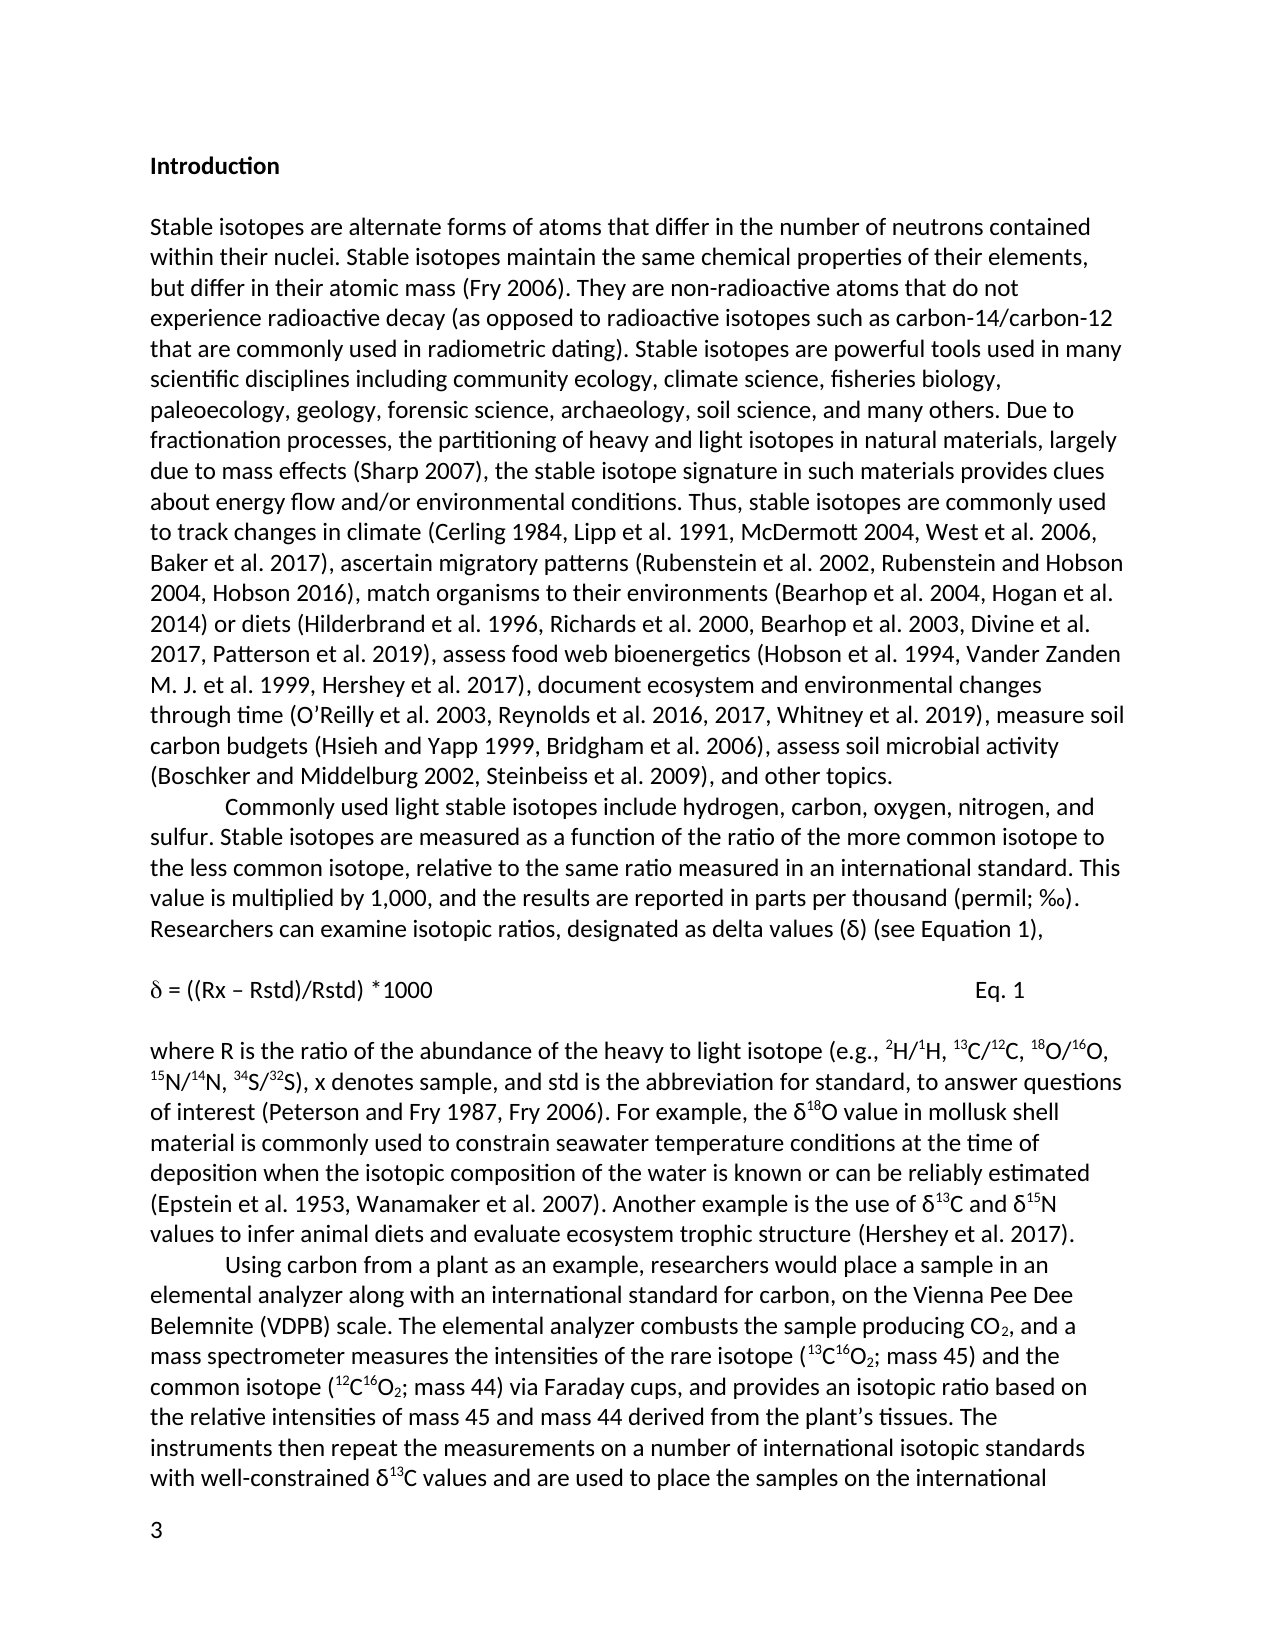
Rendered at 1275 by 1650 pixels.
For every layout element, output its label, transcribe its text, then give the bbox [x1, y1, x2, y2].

text where R is the ratio of the abundance of the heavy to light isotope (e.g., 2H/1H, 13C/12C, 18O/16O, 15N/14N, 34S/32S), x denotes sample, and std is the abbreviation for standard, to answer questions of interest (Peterson and Fry 1987, Fry 2006). For example, the δ18O value in mollusk shell material is commonly used to constrain seawater temperature conditions at the time of deposition when the isotopic composition of the water is known or can be reliably estimated (Epstein et al. 1953, Wanamaker et al. 2007). Another example is the use of δ13C and δ15N values to infer animal diets and evaluate ecosystem trophic structure (Hershey et al. 2017). [150, 1035, 1125, 1249]
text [150, 1249, 1125, 1493]
text  = ((Rx – Rstd)/Rstd) *1000 Eq. 1 [150, 974, 1125, 1004]
text Stable isotopes are alternate forms of atoms that differ in the number of neutrons contained within their nuclei. Stable isotopes maintain the same chemical properties of their elements, but differ in their atomic mass (Fry 2006). They are non-radioactive atoms that do not experience radioactive decay (as opposed to radioactive isotopes such as carbon-14/carbon-12 that are commonly used in radiometric dating). Stable isotopes are powerful tools used in many scientific disciplines including community ecology, climate science, fisheries biology, paleoecology, geology, forensic science, archaeology, soil science, and many others. Due to fractionation processes, the partitioning of heavy and light isotopes in natural materials, largely due to mass effects (Sharp 2007), the stable isotope signature in such materials provides clues about energy flow and/or environmental conditions. Thus, stable isotopes are commonly used to track changes in climate (Cerling 1984, Lipp et al. 1991, McDermott 2004, West et al. 2006, Baker et al. 2017), ascertain migratory patterns (Rubenstein et al. 2002, Rubenstein and Hobson 2004, Hobson 2016), match organisms to their environments (Bearhop et al. 2004, Hogan et al. 2014) or diets (Hilderbrand et al. 1996, Richards et al. 2000, Bearhop et al. 2003, Divine et al. 2017, Patterson et al. 2019), assess food web bioenergetics (Hobson et al. 1994, Vander Zanden M. J. et al. 1999, Hershey et al. 2017), document ecosystem and environmental changes through time (O’Reilly et al. 2003, Reynolds et al. 2016, 2017, Whitney et al. 2019), measure soil carbon budgets (Hsieh and Yapp 1999, Bridgham et al. 2006), assess soil microbial activity (Boschker and Middelburg 2002, Steinbeiss et al. 2009), and other topics. [150, 211, 1125, 791]
text Commonly used light stable isotopes include hydrogen, carbon, oxygen, nitrogen, and sulfur. Stable isotopes are measured as a function of the ratio of the more common isotope to the less common isotope, relative to the same ratio measured in an international standard. This value is multiplied by 1,000, and the results are reported in parts per thousand (permil; ‰). Researchers can examine isotopic ratios, designated as delta values (δ) (see Equation 1), [150, 791, 1125, 943]
text Introduction [150, 150, 1125, 181]
